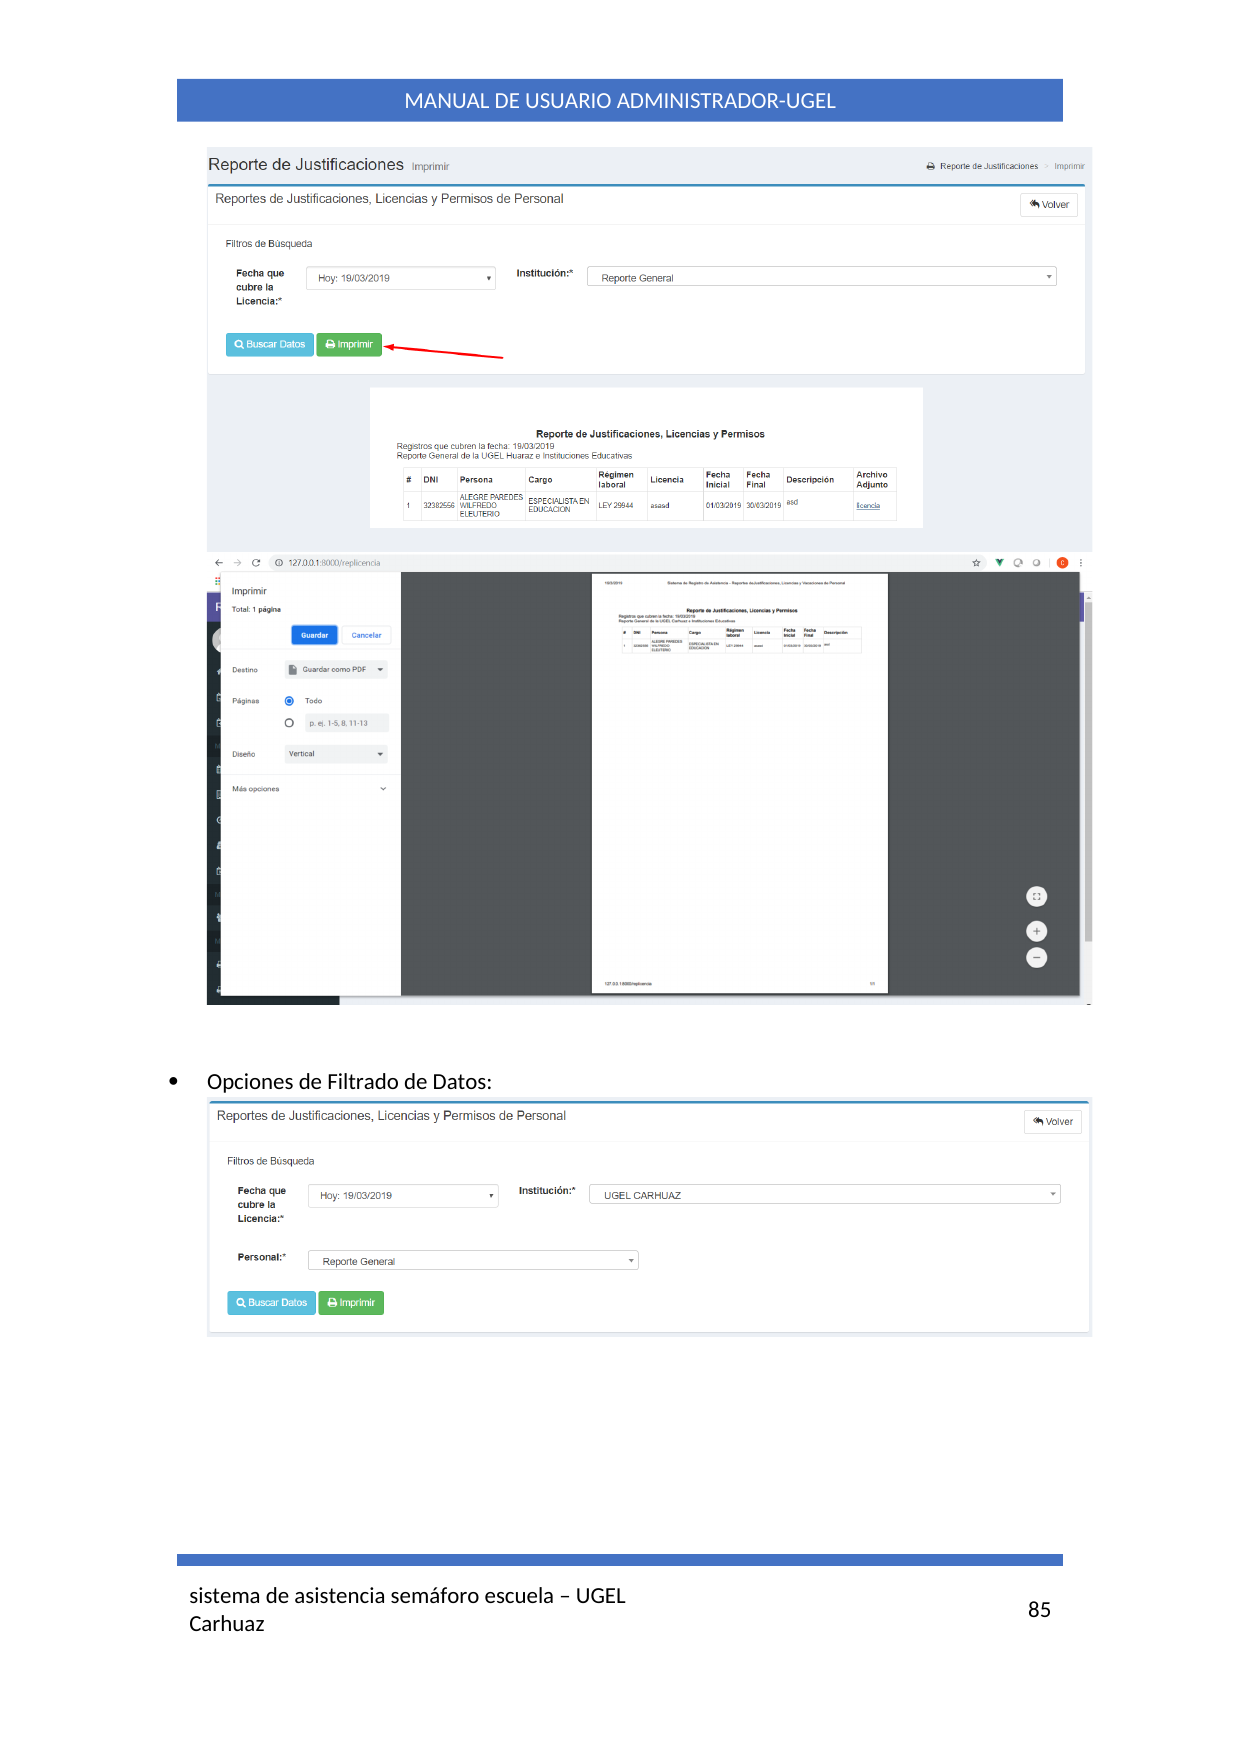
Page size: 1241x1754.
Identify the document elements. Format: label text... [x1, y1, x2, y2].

picture [206, 147, 1093, 552]
picture [206, 553, 1093, 1005]
picture [206, 1097, 1093, 1337]
list Opciones de Filtrado de Datos: [169, 1067, 1063, 1096]
